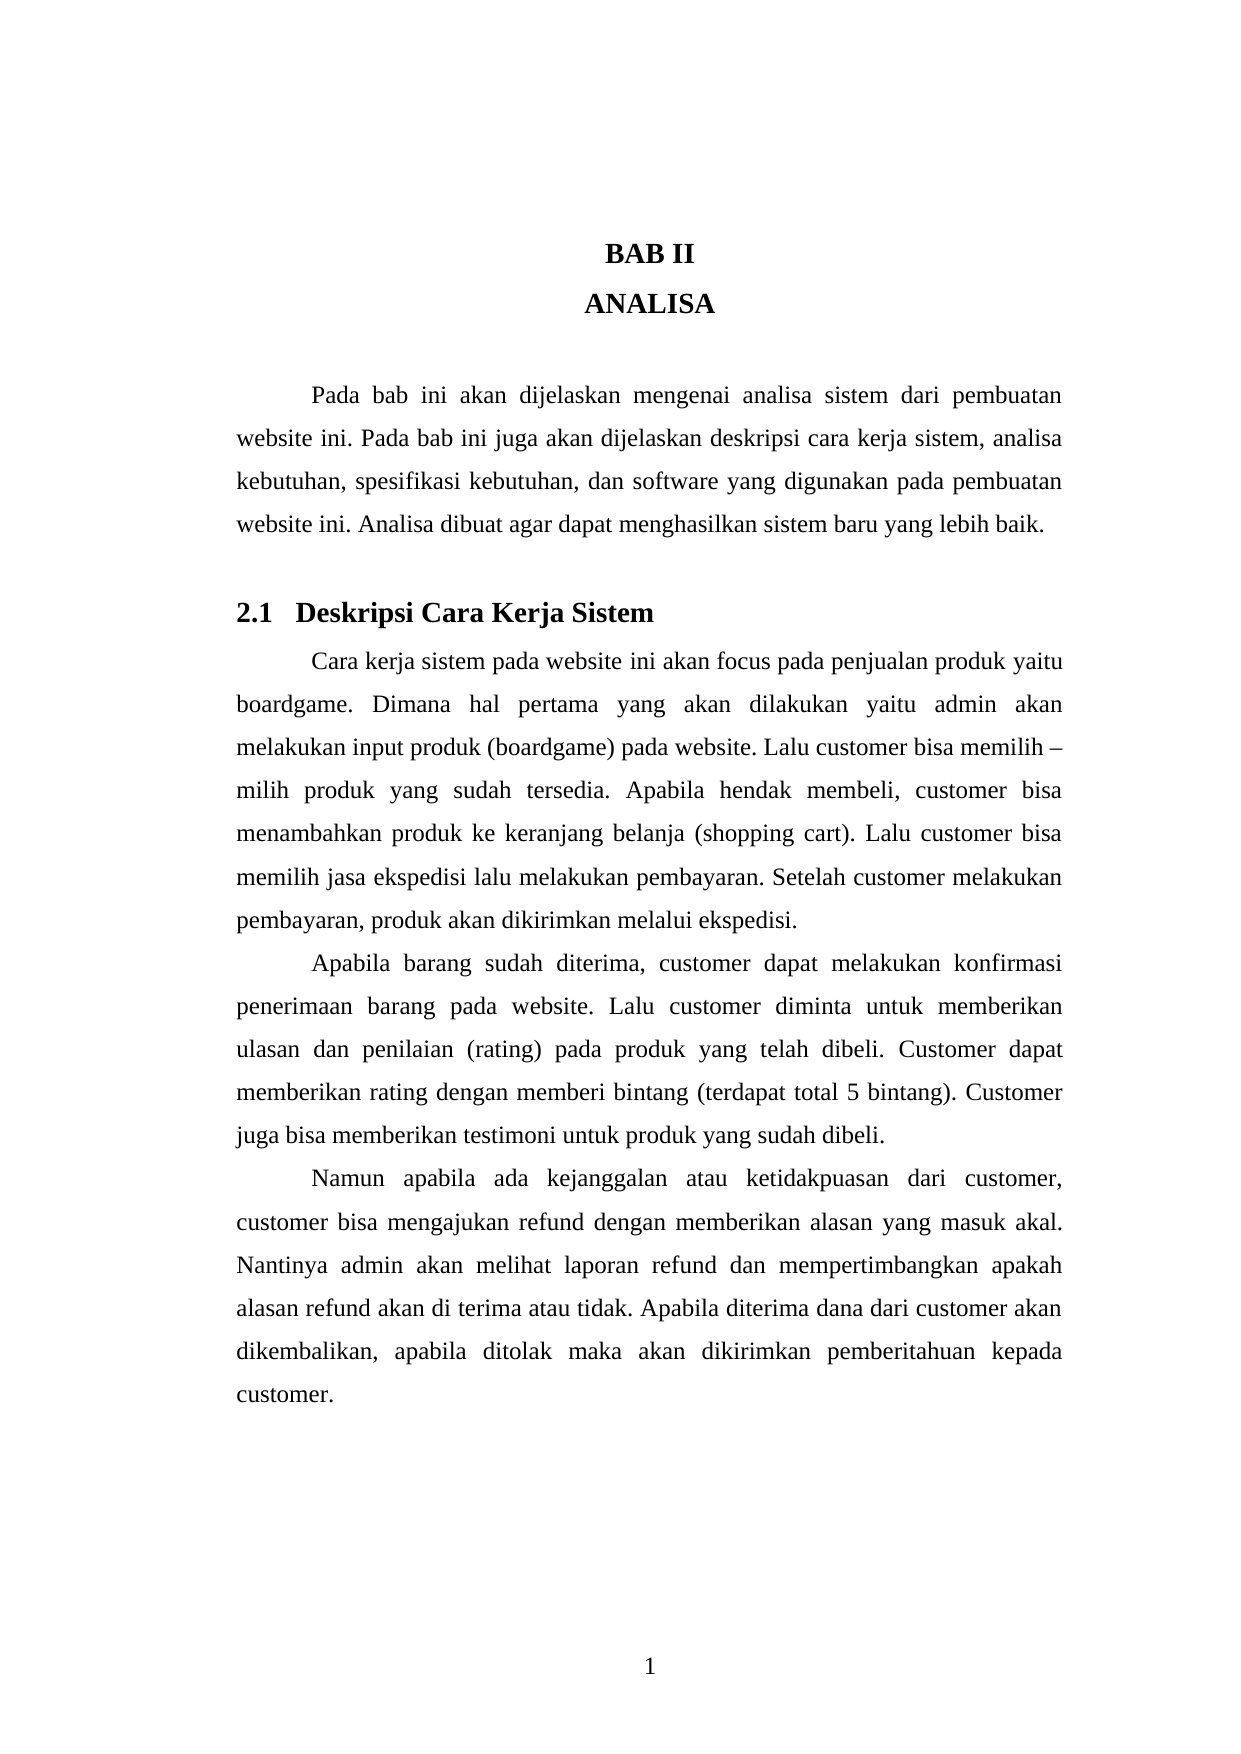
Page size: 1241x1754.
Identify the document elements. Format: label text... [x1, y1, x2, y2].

text Namun apabila ada kejanggalan atau ketidakpuasan dari customer, customer bisa mengajukan refund dengan memberikan alasan yang masuk akal. Nantinya admin akan melihat laporan refund dan mempertimbangkan apakah alasan refund akan di terima atau tidak. Apabila diterima dana dari customer akan dikembalikan, apabila ditolak maka akan dikirimkan pemberitahuan kepada customer. [236, 1163, 1063, 1408]
list Deskripsi Cara Kerja Sistem [236, 596, 1063, 629]
text BAB II [236, 236, 1063, 270]
text Pada bab ini akan dijelaskan mengenai analisa sistem dari pembuatan website ini. Pada bab ini juga akan dijelaskan deskripsi cara kerja sistem, analisa kebutuhan, spesifikasi kebutuhan, dan software yang digunakan pada pembuatan website ini. Analisa dibuat agar dapat menghasilkan sistem baru yang lebih baik. [236, 380, 1063, 538]
text ANALISA [236, 287, 1063, 320]
text Cara kerja sistem pada website ini akan focus pada penjualan produk yaitu boardgame. Dimana hal pertama yang akan dilakukan yaitu admin akan melakukan input produk (boardgame) pada website. Lalu customer bisa memilih – milih produk yang sudah tersedia. Apabila hendak membeli, customer bisa menambahkan produk ke keranjang belanja (shopping cart). Lalu customer bisa memilih jasa ekspedisi lalu melakukan pembayaran. Setelah customer melakukan pembayaran, produk akan dikirimkan melalui ekspedisi. [236, 646, 1063, 933]
text Apabila barang sudah diterima, customer dapat melakukan konfirmasi penerimaan barang pada website. Lalu customer diminta untuk memberikan ulasan dan penilaian (rating) pada produk yang telah dibeli. Customer dapat memberikan rating dengan memberi bintang (terdapat total 5 bintang). Customer juga bisa memberikan testimoni untuk produk yang sudah dibeli. [236, 948, 1063, 1149]
